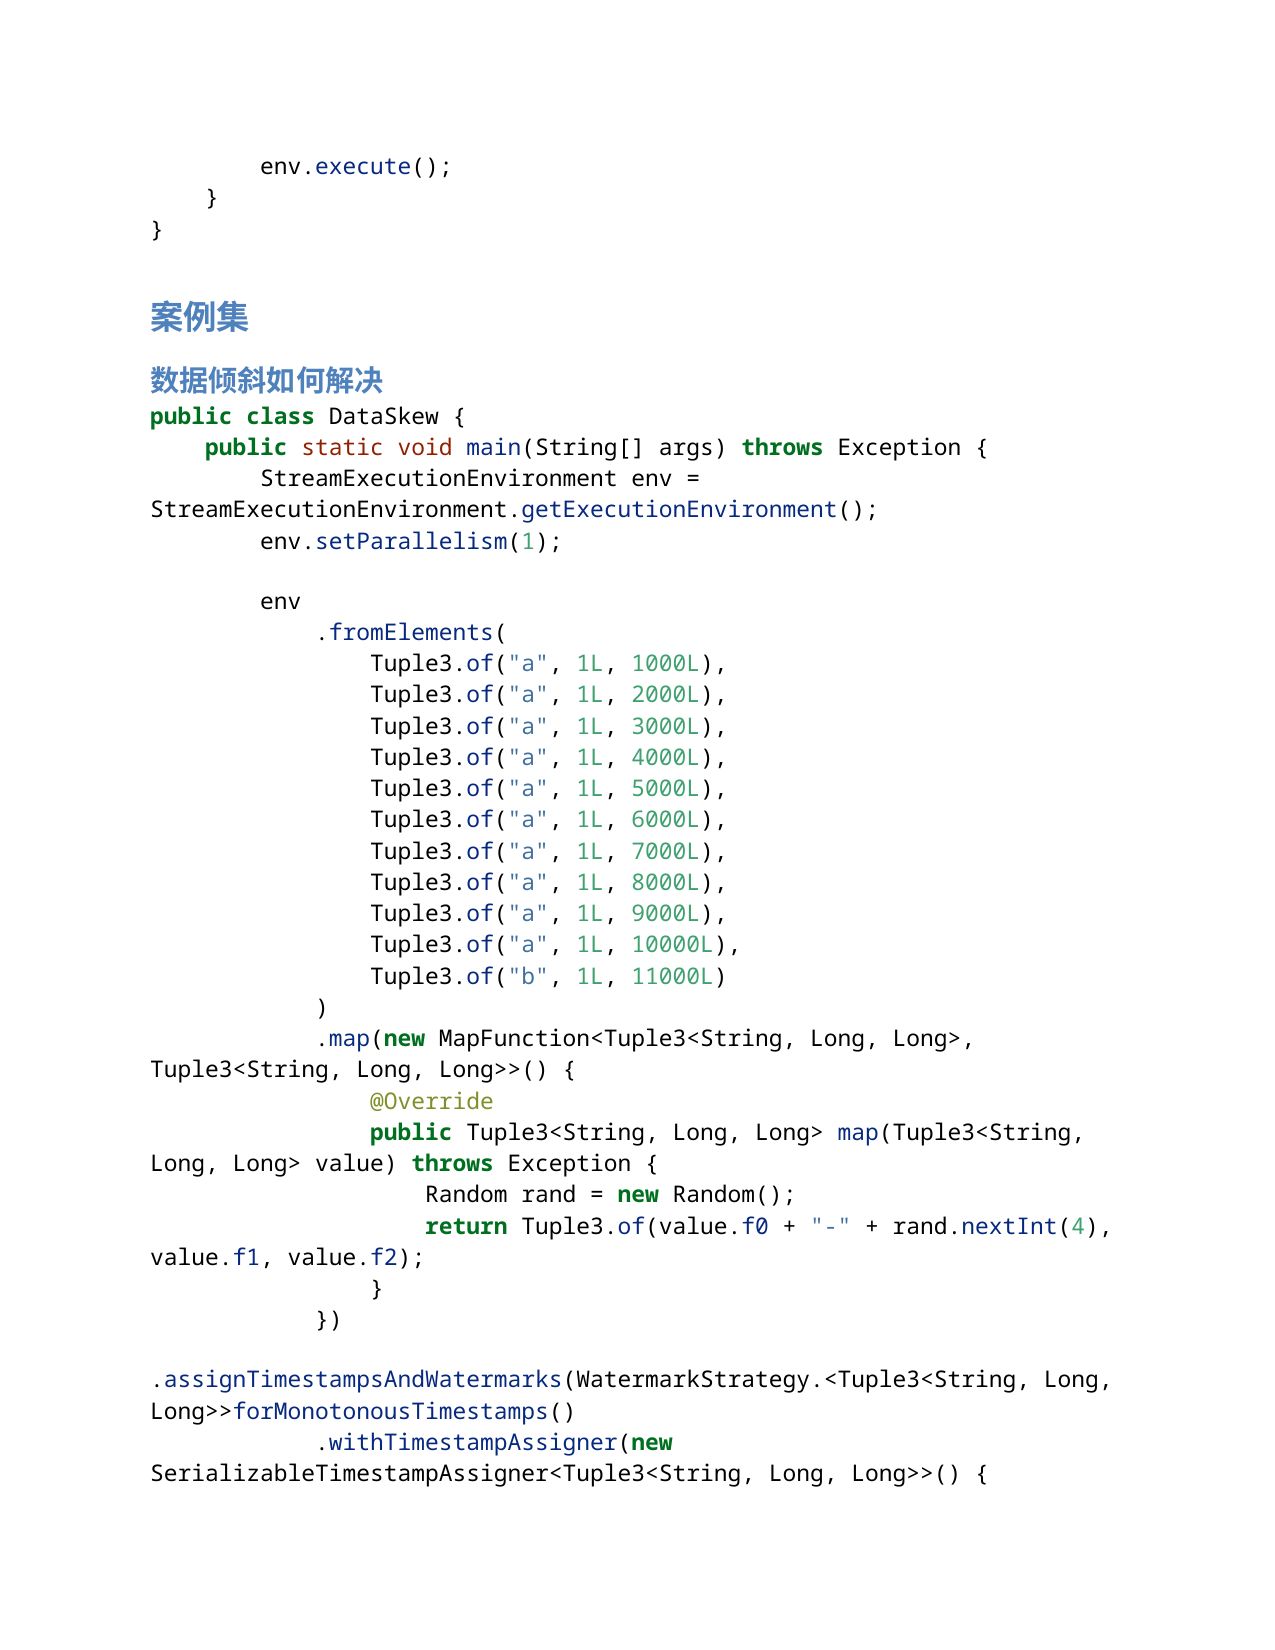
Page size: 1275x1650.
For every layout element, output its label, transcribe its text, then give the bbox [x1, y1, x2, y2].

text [150, 150, 1125, 244]
subtitle 数据倾斜如何解决 [150, 360, 1125, 400]
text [150, 400, 1125, 1488]
subtitle 案例集 [150, 294, 1125, 339]
